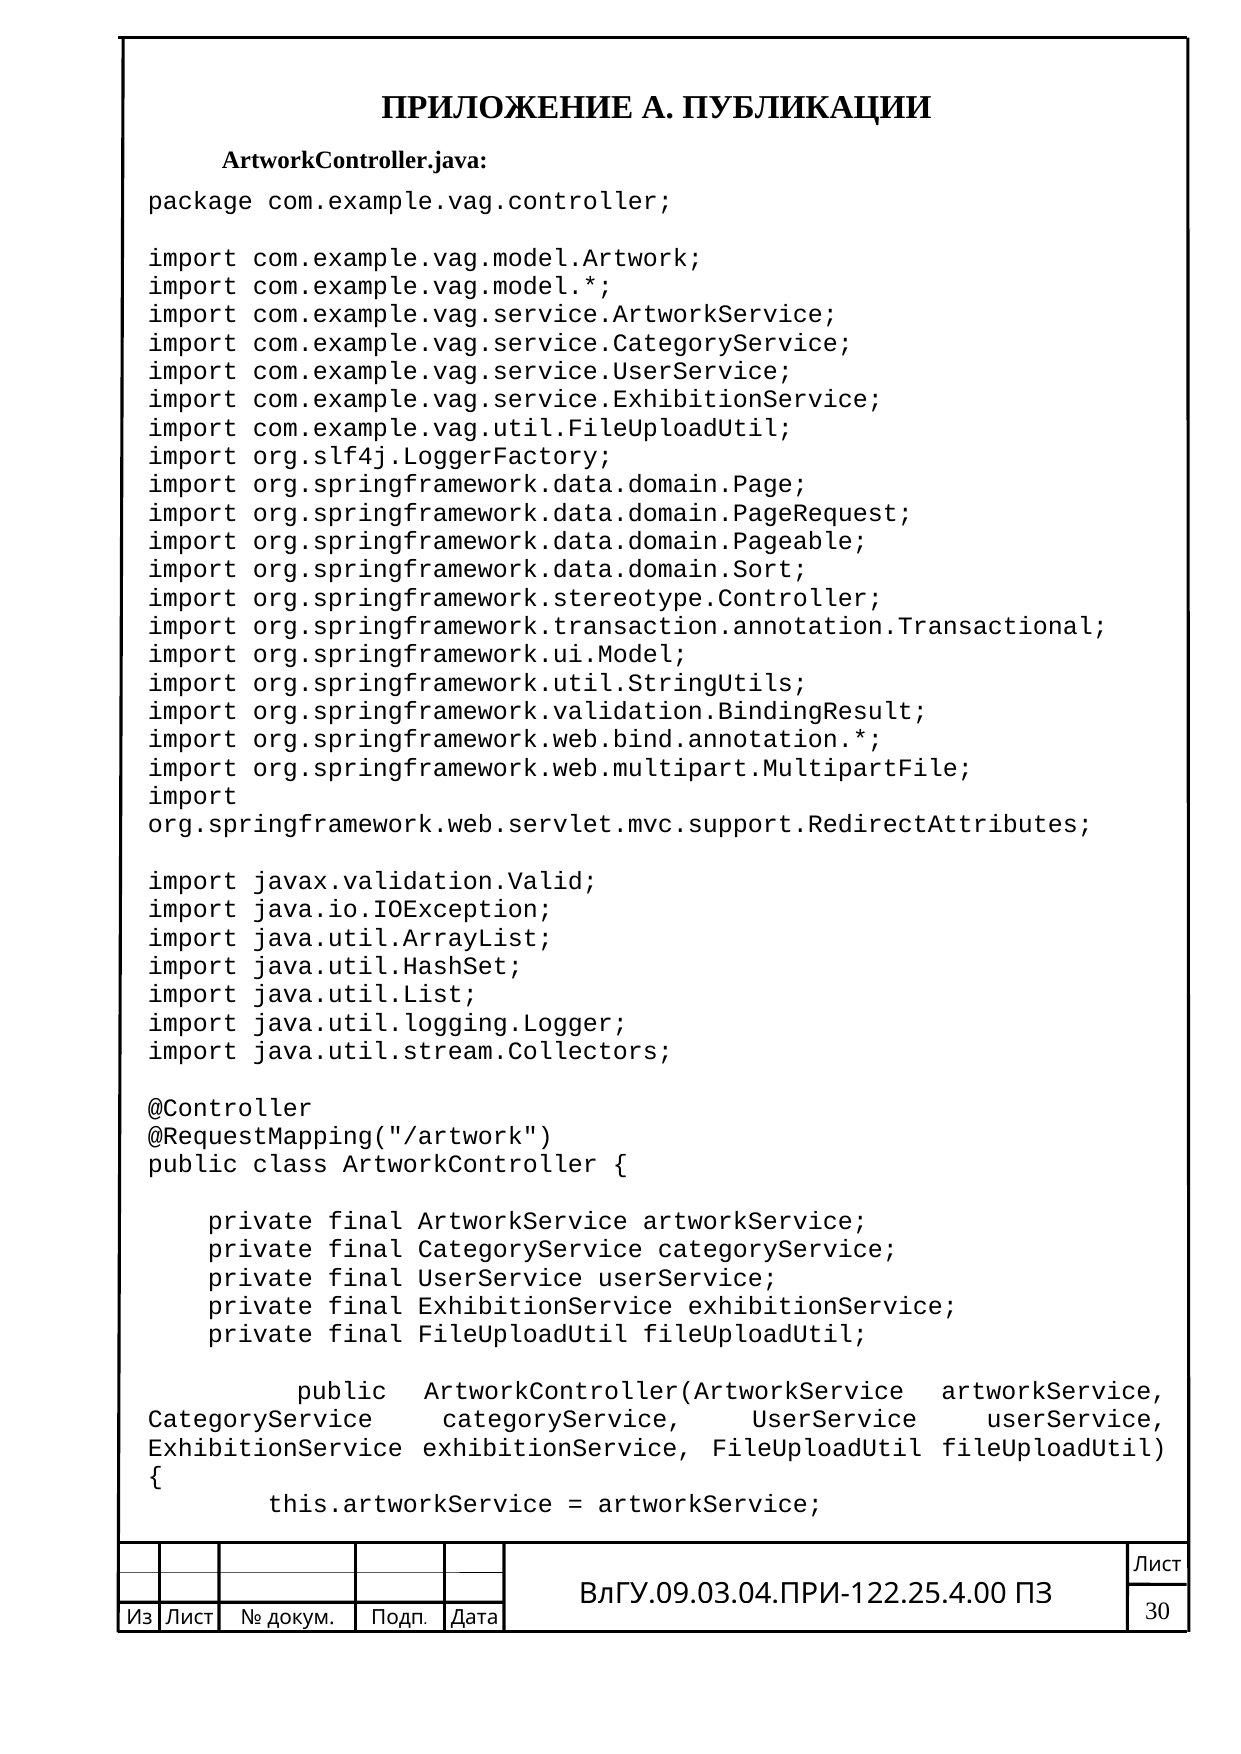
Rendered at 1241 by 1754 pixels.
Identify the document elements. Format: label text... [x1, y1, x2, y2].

text import org.springframework.ui.Model; [148, 642, 1167, 670]
text import java.util.List; [148, 982, 1167, 1010]
text import org.slf4j.LoggerFactory; [148, 443, 1167, 472]
text import java.util.HashSet; [148, 953, 1167, 982]
text import org.springframework.data.domain.Pageable; [148, 528, 1167, 557]
text import com.example.vag.model.Artwork; [148, 245, 1167, 273]
text import org.springframework.web.multipart.MultipartFile; [148, 755, 1167, 783]
text import com.example.vag.service.ExhibitionService; [148, 387, 1167, 415]
text private final ArtworkService artworkService; [148, 1208, 1167, 1237]
text package com.example.vag.controller; [148, 188, 1167, 217]
text import com.example.vag.service.ArtworkService; [148, 302, 1167, 330]
text import org.springframework.transaction.annotation.Transactional; [148, 613, 1167, 642]
text private final FileUploadUtil fileUploadUtil; [148, 1322, 1167, 1350]
text public class ArtworkController { [148, 1152, 1167, 1180]
text import org.springframework.stereotype.Controller; [148, 585, 1167, 613]
text private final ExhibitionService exhibitionService; [148, 1293, 1167, 1322]
text import org.springframework.data.domain.PageRequest; [148, 500, 1167, 528]
text public ArtworkController(ArtworkService artworkService, CategoryService categoryService, UserService userService, ExhibitionService exhibitionService, FileUploadUtil fileUploadUtil) { [148, 1378, 1167, 1492]
text import java.util.ArrayList; [148, 925, 1167, 953]
text ArtworkController.java: [148, 145, 1167, 174]
text import org.springframework.validation.BindingResult; [148, 698, 1167, 727]
text @Controller [148, 1095, 1167, 1123]
text import com.example.vag.service.UserService; [148, 358, 1167, 387]
text import org.springframework.data.domain.Sort; [148, 557, 1167, 585]
title ПРИЛОЖЕНИЕ А. ПУБЛИКАЦИИ [118, 88, 1194, 126]
text private final UserService userService; [148, 1265, 1167, 1293]
text @RequestMapping("/artwork") [148, 1123, 1167, 1152]
text import org.springframework.web.bind.annotation.*; [148, 727, 1167, 755]
text import javax.validation.Valid; [148, 868, 1167, 897]
text import java.io.IOException; [148, 897, 1167, 925]
text import org.springframework.data.domain.Page; [148, 472, 1167, 500]
text import org.springframework.util.StringUtils; [148, 670, 1167, 698]
text import org.springframework.web.servlet.mvc.support.RedirectAttributes; [148, 783, 1167, 840]
text this.artworkService = artworkService; [148, 1492, 1167, 1520]
text import java.util.stream.Collectors; [148, 1038, 1167, 1067]
text import com.example.vag.model.*; [148, 273, 1167, 302]
text private final CategoryService categoryService; [148, 1237, 1167, 1265]
text import com.example.vag.service.CategoryService; [148, 330, 1167, 358]
text import com.example.vag.util.FileUploadUtil; [148, 415, 1167, 443]
text import java.util.logging.Logger; [148, 1010, 1167, 1038]
